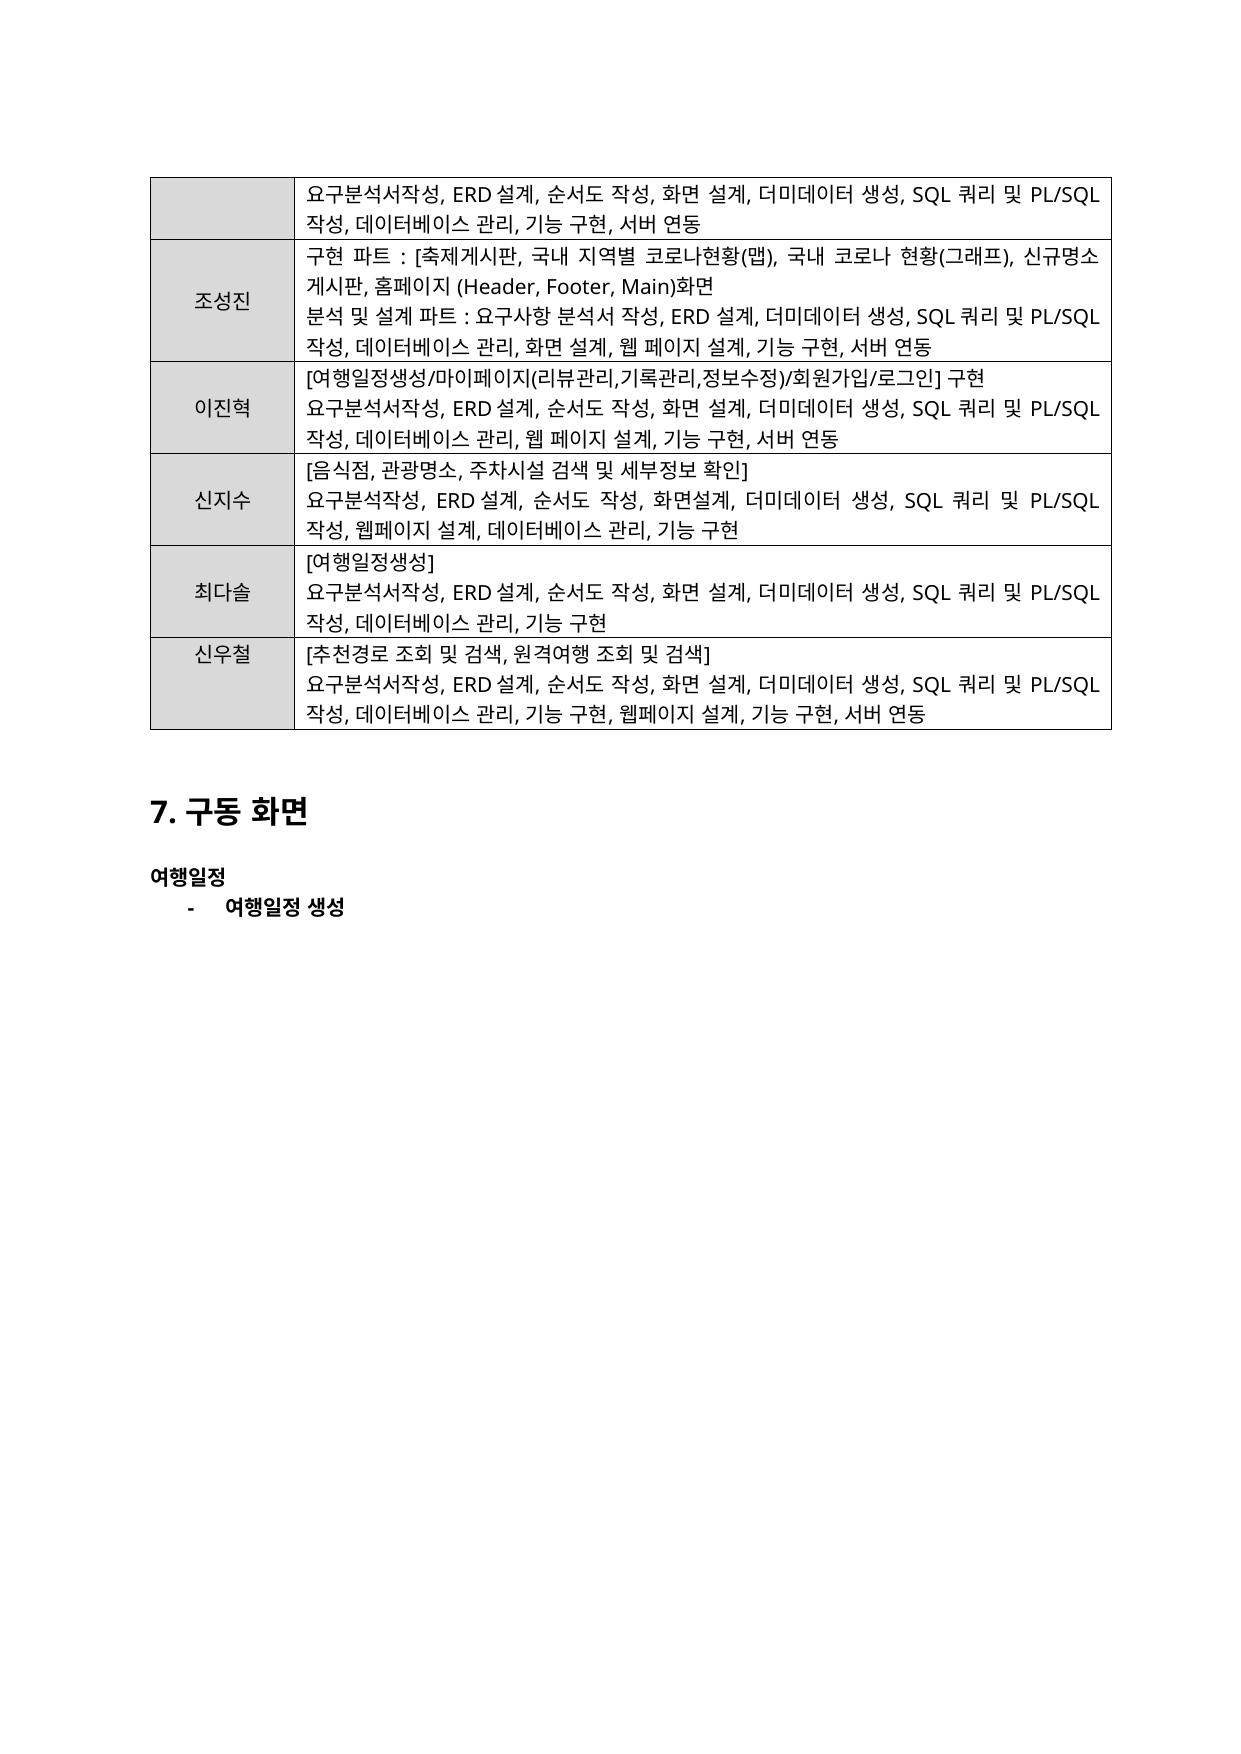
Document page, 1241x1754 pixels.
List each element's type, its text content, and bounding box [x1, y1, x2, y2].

table_cell [여행일정생성] 요구분석서작성, ERD설계, 순서도 작성, 화면 설계, 더미데이터 생성, SQL 쿼리 및 PL/SQL 작성, 데이터베이스 관리, 기능 구현 [295, 546, 1111, 637]
table_header 이은규 [151, 178, 294, 239]
table_cell 구현 파트 : [축제게시판, 국내 지역별 코로나현황(맵), 국내 코로나 현황(그래프), 신규명소 게시판, 홈페이지 (Header, Footer, Main)화면 분석 및 설계 파트 : 요구사항 분석서 작성, ERD 설계, 더미데이터 생성, SQL 쿼리 및 PL/SQL 작성, 데이터베이스 관리, 화면 설계, 웹 페이지 설계, 기능 구현, 서버 연동 [295, 240, 1111, 361]
text 7. 구동 화면 [150, 787, 1090, 832]
text 여행일정 [150, 861, 1090, 891]
table_cell 최다솔 [151, 546, 294, 637]
table_cell [음식점, 관광명소, 주차시설 검색 및 세부정보 확인] 요구분석작성, ERD설계, 순서도 작성, 화면설계, 더미데이터 생성, SQL 쿼리 및 PL/SQL 작성, 웹페이지 설계, 데이터베이스 관리, 기능 구현 [295, 454, 1111, 545]
table_cell [여행일정생성/마이페이지(리뷰관리,기록관리,정보수정)/회원가입/로그인] 구현 요구분석서작성, ERD설계, 순서도 작성, 화면 설계, 더미데이터 생성, SQL 쿼리 및 PL/SQL 작성, 데이터베이스 관리, 웹 페이지 설계, 기능 구현, 서버 연동 [295, 362, 1111, 453]
table_cell 이진혁 [151, 362, 294, 453]
table_cell 신우철 [151, 638, 294, 729]
table_cell 조성진 [151, 240, 294, 361]
table_cell 신지수 [151, 454, 294, 545]
table_cell [추천경로 조회 및 검색, 원격여행 조회 및 검색] 요구분석서작성, ERD설계, 순서도 작성, 화면 설계, 더미데이터 생성, SQL 쿼리 및 PL/SQL 작성, 데이터베이스 관리, 기능 구현, 웹페이지 설계, 기능 구현, 서버 연동 [295, 638, 1111, 729]
list 여행일정 생성 [187, 891, 1090, 921]
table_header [295, 178, 1111, 239]
